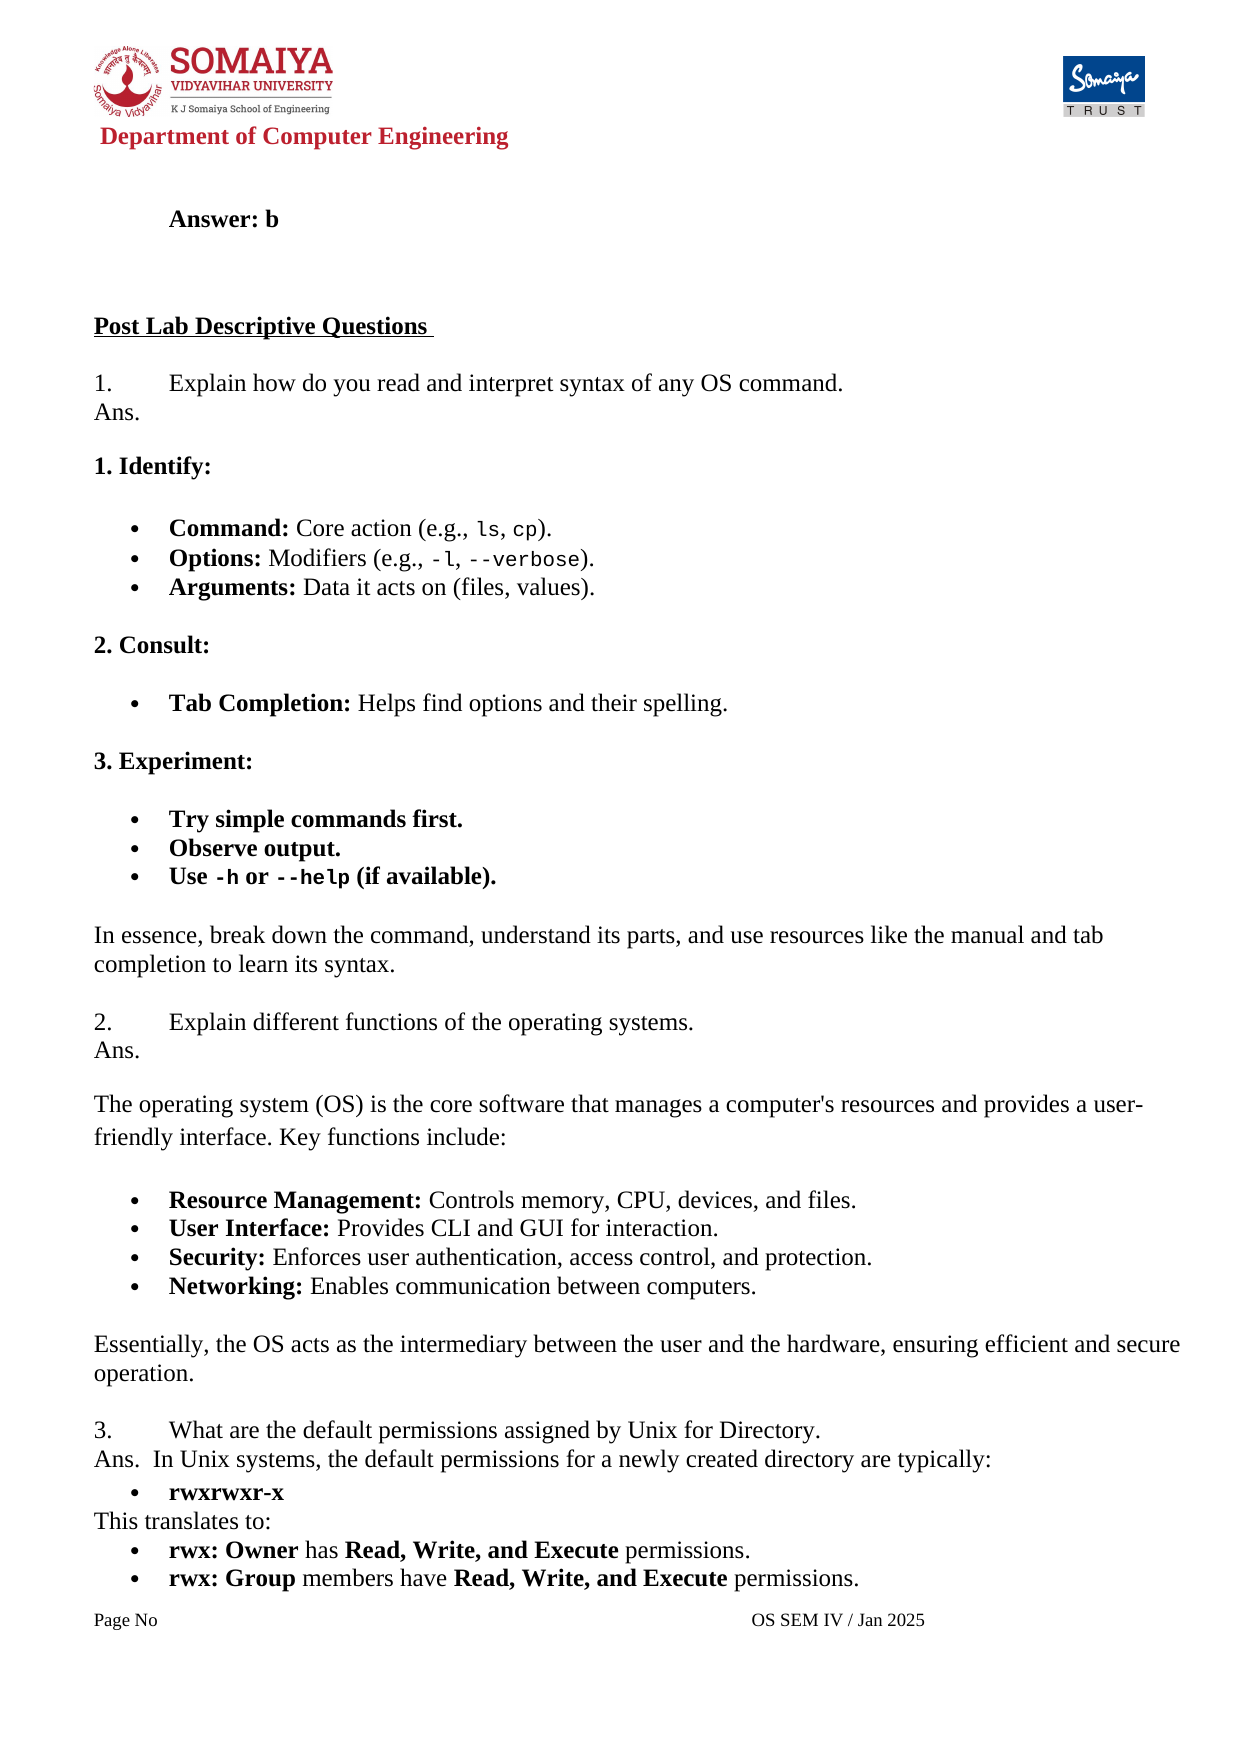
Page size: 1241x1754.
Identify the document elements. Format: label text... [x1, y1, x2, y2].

text 2. Consult: [94, 630, 1181, 659]
list Options: Modifiers (e.g., -l, --verbose). [131, 543, 1181, 572]
list Command: Core action (e.g., ls, cp). [131, 513, 1181, 543]
list Resource Management: Controls memory, CPU, devices, and files. [131, 1185, 1181, 1213]
text Ans. In Unix systems, the default permissions for a newly created directory are typically: [94, 1444, 1181, 1473]
picture [93, 46, 333, 117]
text Essentially, the OS acts as the intermediary between the user and the hardware, ensuring efficient and secure operation. [94, 1329, 1181, 1386]
list rwx: Group members have Read, Write, and Execute permissions. [131, 1563, 1181, 1592]
list rwxrwxr-x [131, 1477, 1181, 1506]
text Ans. [94, 1036, 1181, 1064]
text The operating system (OS) is the core software that manages a computer's resources and provides a user-friendly interface. Key functions include: [94, 1089, 1181, 1151]
list Networking: Enables communication between computers. [131, 1271, 1181, 1300]
list Use -h or --help (if available). [131, 861, 1181, 891]
list Observe output. [131, 833, 1181, 861]
text Answer: b [94, 204, 1142, 232]
text Post Lab Descriptive Questions [93, 311, 1142, 339]
list Arguments: Data it acts on (files, values). [131, 572, 1181, 601]
list Tab Completion: Helps find options and their spelling. [131, 688, 1181, 717]
list Try simple commands first. [131, 804, 1181, 833]
text In essence, break down the command, understand its parts, and use resources like the manual and tab completion to learn its syntax. [94, 920, 1181, 978]
list Explain different functions of the operating systems. [93, 1007, 1142, 1036]
text Ans. [94, 397, 1181, 426]
list Security: Enforces user authentication, access control, and protection. [131, 1242, 1181, 1271]
list What are the default permissions assigned by Unix for Directory. [93, 1416, 1142, 1444]
picture [1063, 56, 1145, 117]
text 3. Experiment: [94, 746, 1181, 775]
list rwx: Owner has Read, Write, and Execute permissions. [131, 1535, 1181, 1563]
text 1. Identify: [94, 451, 1181, 480]
text This translates to: [94, 1506, 1181, 1535]
list Explain how do you read and interpret syntax of any OS command. [93, 368, 1142, 397]
list User Interface: Provides CLI and GUI for interaction. [131, 1213, 1181, 1242]
